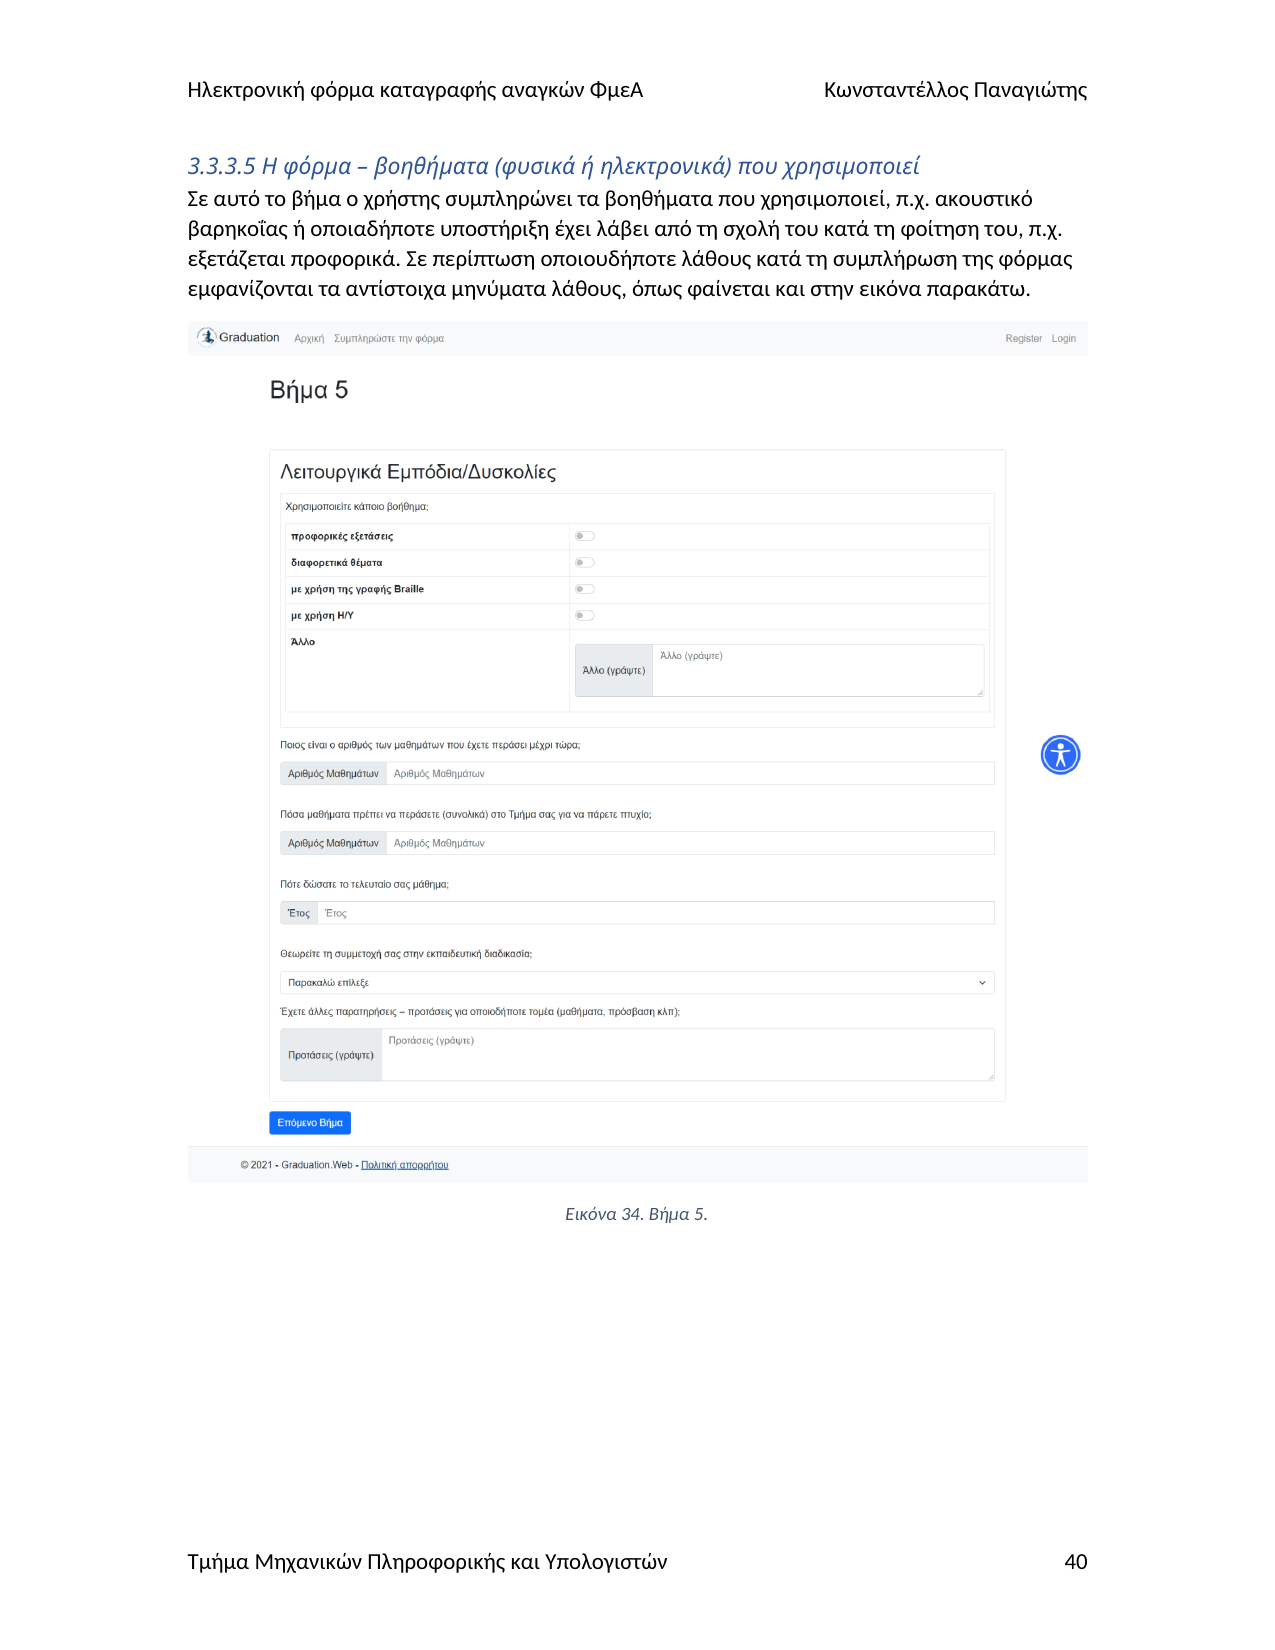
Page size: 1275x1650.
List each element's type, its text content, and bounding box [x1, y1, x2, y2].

text Εικόνα 34. Βήμα 5. [187, 1202, 1087, 1225]
text Σε αυτό το βήμα ο χρήστης συμπληρώνει τα βοηθήματα που χρησιμοποιεί, π.χ. ακουστικό βαρηκοΐας ή οποιαδήποτε υποστήριξη έχει λάβει από τη σχολή του κατά τη φοίτηση του, π.χ. εξετάζεται προφορικά. Σε περίπτωση οποιουδήποτε λάθους κατά τη συμπλήρωση της φόρμας εμφανίζονται τα αντίστοιχα μηνύματα λάθους, όπως φαίνεται και στην εικόνα παρακάτω. [187, 184, 1087, 302]
subtitle 3.3.3.5 Η φόρμα – βοηθήματα (φυσικά ή ηλεκτρονικά) που χρησιμοποιεί [187, 150, 1087, 181]
picture [187, 321, 1088, 1183]
